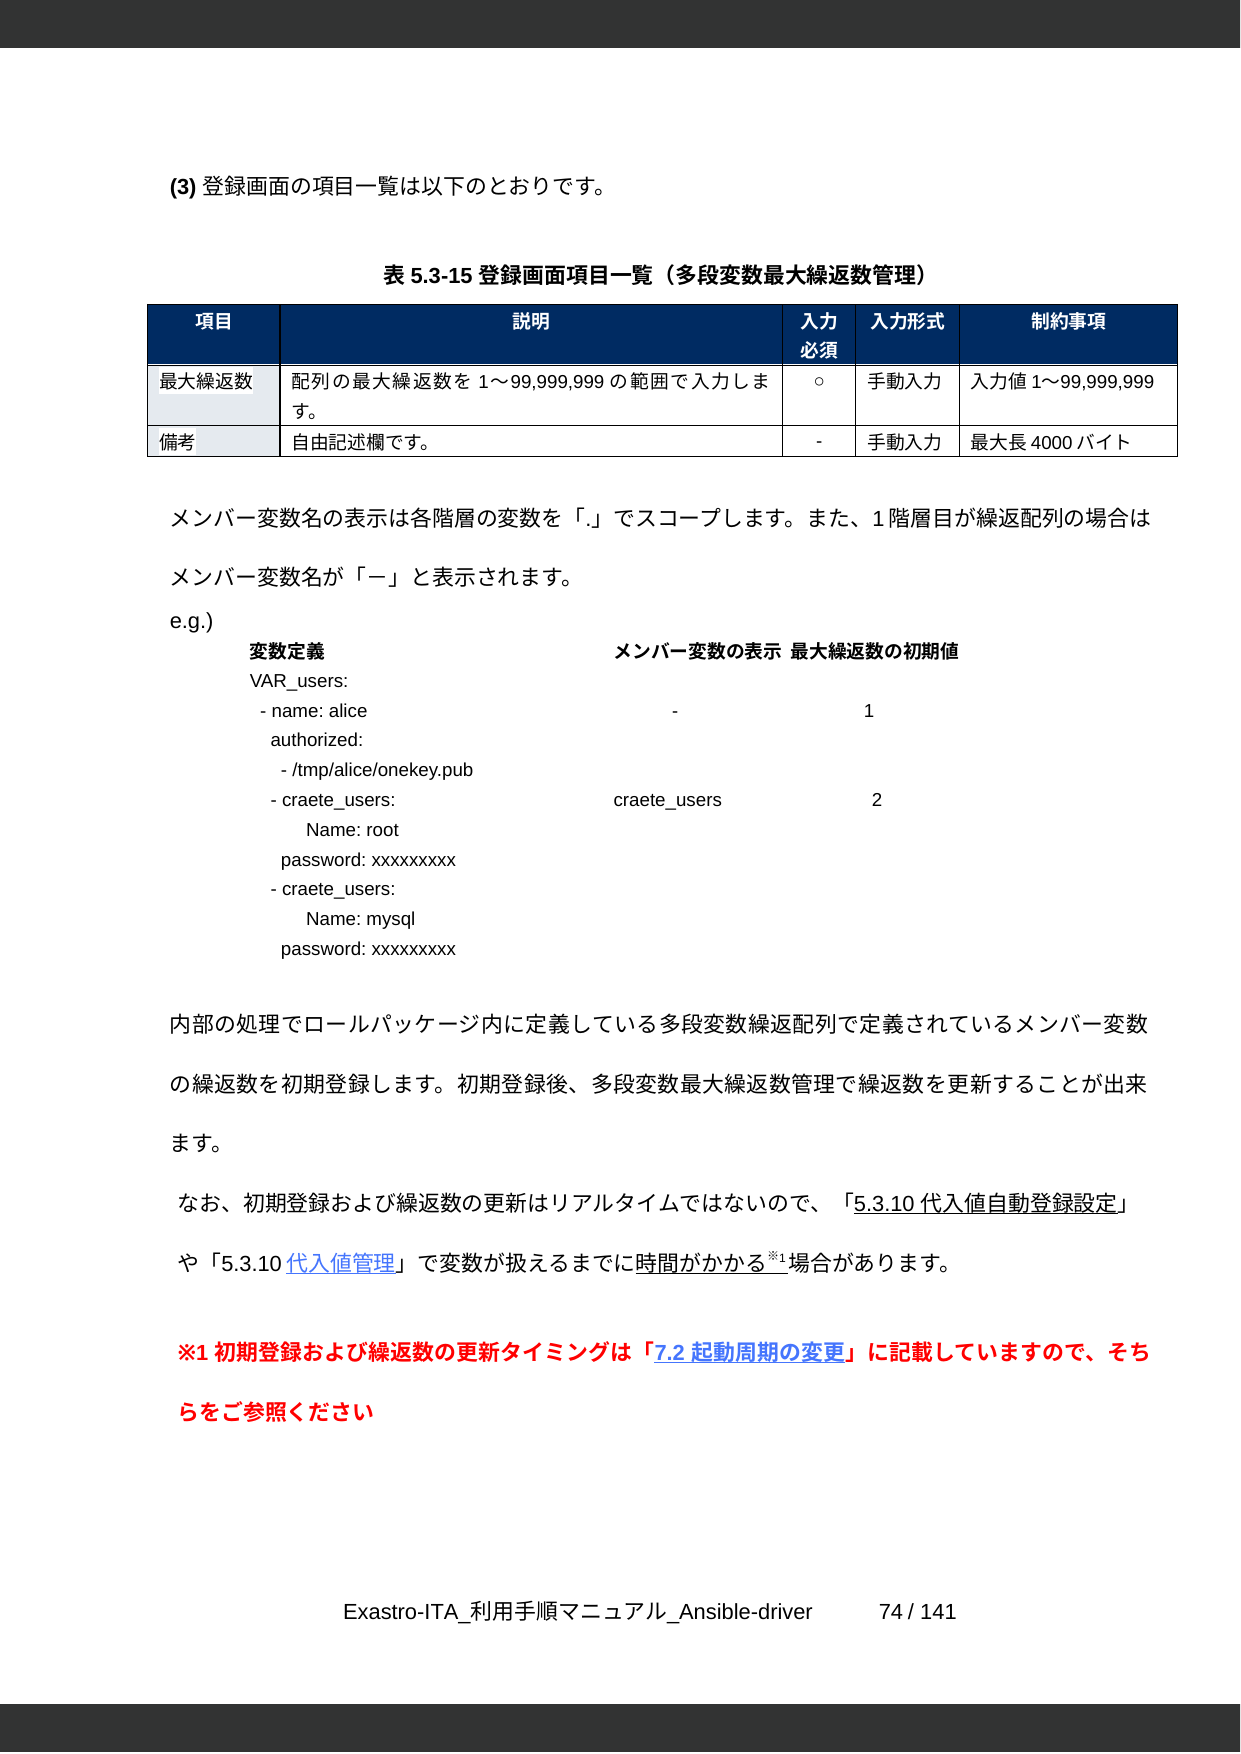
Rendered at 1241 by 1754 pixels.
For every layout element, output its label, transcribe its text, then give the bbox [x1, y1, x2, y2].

text メンバー変数名が「－」と表示されます。 [169, 546, 1152, 606]
table_header 項目 [148, 305, 279, 364]
table_cell 最大繰返数 [148, 366, 279, 425]
text 内部の処理でロールパッケージ内に定義している多段変数繰返配列で定義されているメンバー変数の繰返数を初期登録します。初期登録後、多段変数最大繰返数管理で繰返数を更新することが出来ます。 [169, 993, 1152, 1172]
table_cell 手動入力 [856, 426, 959, 456]
table_cell ○ [783, 366, 855, 425]
table_cell 自由記述欄です。 [281, 426, 782, 456]
table_cell 備考 [148, 426, 279, 456]
table_header 入力形式 [856, 305, 959, 364]
table_header 制約事項 [960, 305, 1177, 364]
text ※1 初期登録および繰返数の更新タイミングは「7.2 起動周期の変更」に記載していますので、そちらをご参照ください [177, 1321, 1152, 1440]
text なお、初期登録および繰返数の更新はリアルタイムではないので、「5.3.10 代入値自動登録設定」や「5.3.10代入値管理」で変数が扱えるまでに時間がかかる※1場合があります。 [177, 1172, 1152, 1291]
table_cell 配列の最大繰返数を1～99,999,999の範囲で入力します。 [281, 366, 782, 425]
table_cell 入力値 1～99,999,999 [960, 366, 1177, 425]
text 表 5.3-15 登録画面項目一覧（多段変数最大繰返数管理） [169, 244, 1152, 304]
table_cell - [783, 426, 855, 456]
table_header 入力 必須 [783, 305, 855, 364]
text メンバー変数名の表示は各階層の変数を「.」でスコープします。また、1階層目が繰返配列の場合は [169, 487, 1152, 546]
table_header 変数定義 VAR_users: - name: alice authorized: - /tmp/alice/onekey.pub - craete_users: Name: root password: xxxxxxxxx - craete_users: Name: mysql password: xxxxxxxxx [238, 636, 602, 963]
table_cell 手動入力 [856, 366, 959, 425]
picture [0, 1704, 1241, 1752]
text e.g.) [169, 606, 1152, 636]
table_header 説明 [281, 305, 782, 364]
picture [0, 0, 1241, 48]
table_header メンバー変数の表示 最大繰返数の初期値 1 craete_users 2 [602, 636, 1100, 963]
table_cell 最大長4000バイト [960, 426, 1177, 456]
text (3) 登録画面の項目一覧は以下のとおりです。 [169, 155, 1152, 214]
